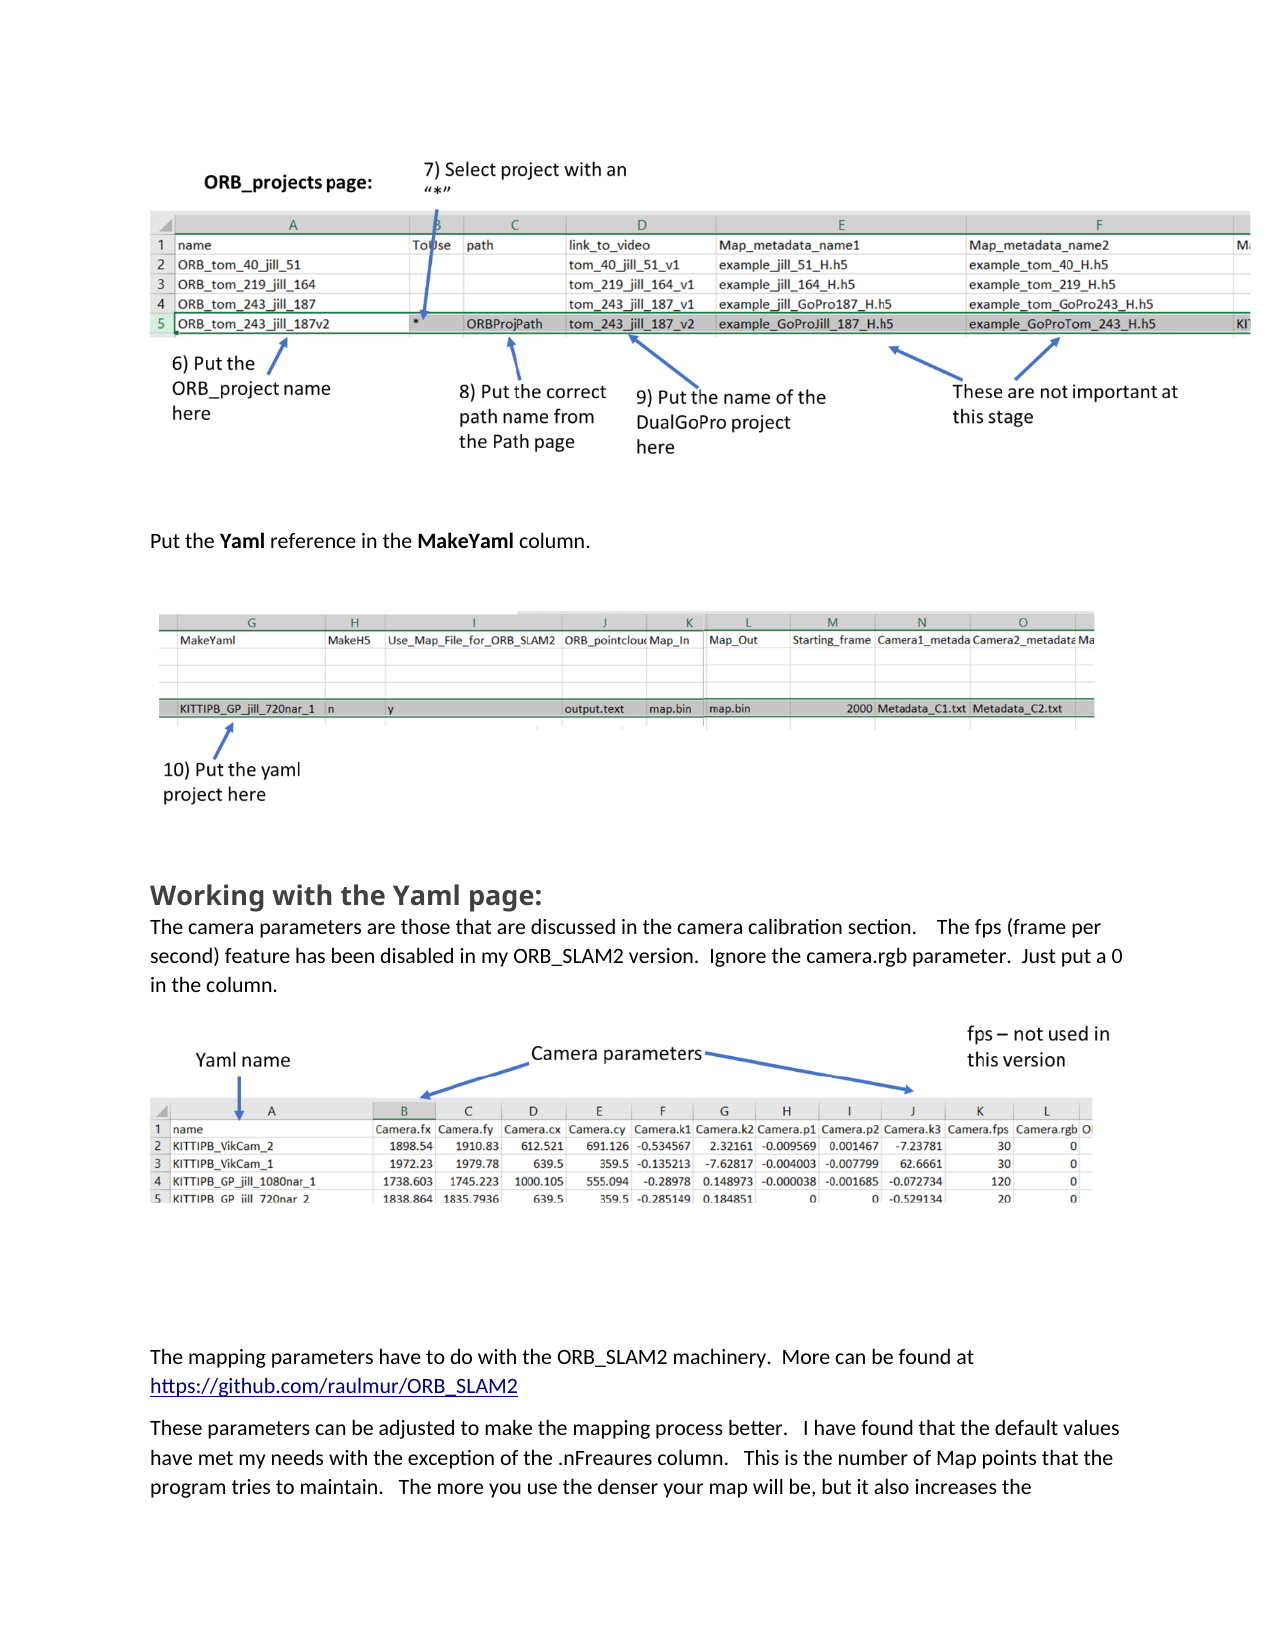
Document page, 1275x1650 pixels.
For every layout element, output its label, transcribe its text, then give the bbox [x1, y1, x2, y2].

text Put the Yaml reference in the MakeYaml column. [150, 528, 1125, 554]
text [150, 1414, 1125, 1499]
picture [150, 611, 1095, 819]
text The camera parameters are those that are discussed in the camera calibration section. The fps (frame per second) feature has been disabled in my ORB_SLAM2 version. Ignore the camera.rgb parameter. Just put a 0 in the column. [150, 913, 1125, 998]
picture [150, 150, 1251, 471]
subtitle Working with the Yaml page: [150, 876, 1125, 913]
picture [150, 1013, 1135, 1203]
text The mapping parameters have to do with the ORB_SLAM2 machinery. More can be found at https://github.com/raulmur/ORB_SLAM2 [150, 1343, 1125, 1399]
